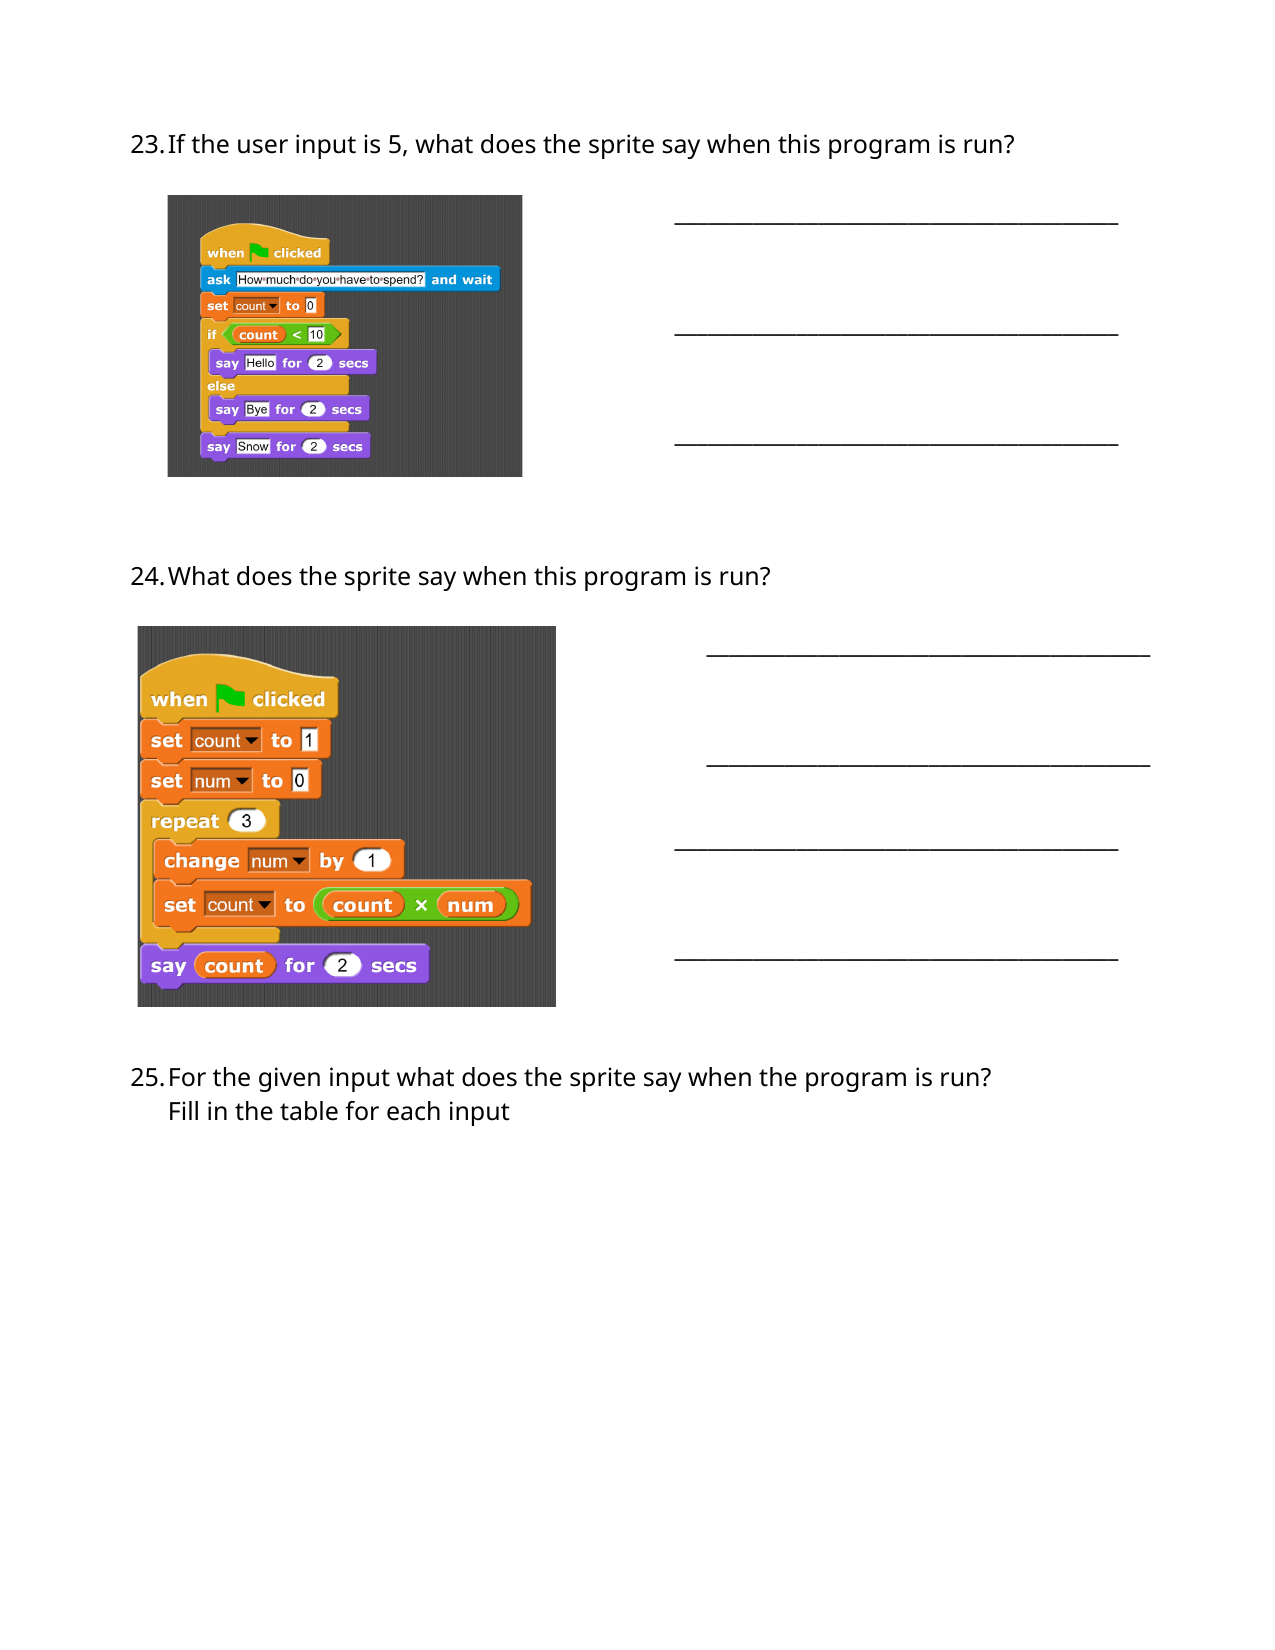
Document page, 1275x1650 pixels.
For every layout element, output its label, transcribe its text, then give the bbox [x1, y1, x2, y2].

text ________________________________________ ________________________________________ ________________________________________ [674, 195, 1182, 449]
picture [137, 626, 556, 1007]
picture [167, 195, 523, 477]
list What does the sprite say when this program is run? [130, 559, 1182, 593]
list If the user input is 5, what does the sprite say when this program is run? [130, 127, 1182, 161]
text ________________________________________ ________________________________________ [674, 820, 1182, 964]
text ________________________________________ ________________________________________ [674, 627, 1182, 801]
list For the given input what does the sprite say when the program is run? Fill in the table for each input [130, 1060, 1182, 1157]
